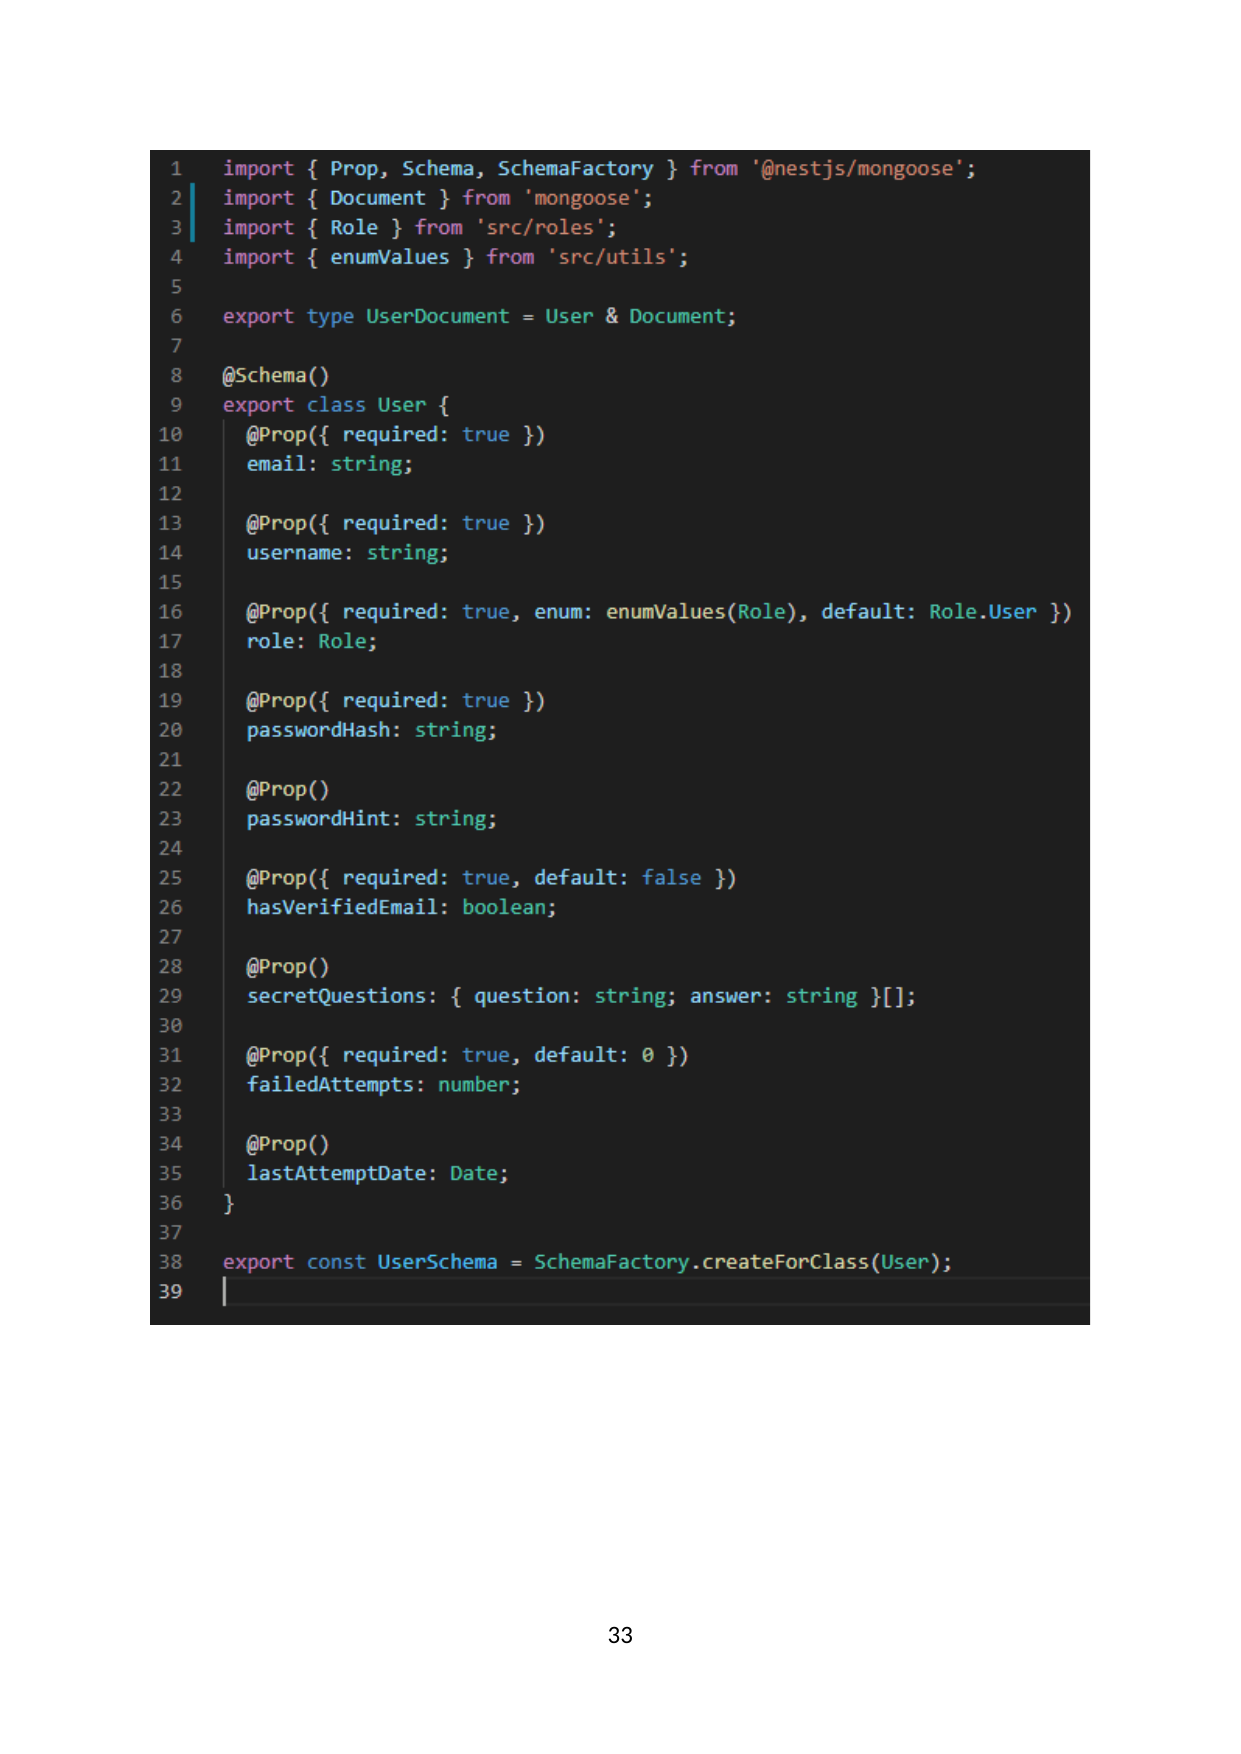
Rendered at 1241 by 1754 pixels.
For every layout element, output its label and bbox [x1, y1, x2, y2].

picture [150, 150, 1091, 1325]
